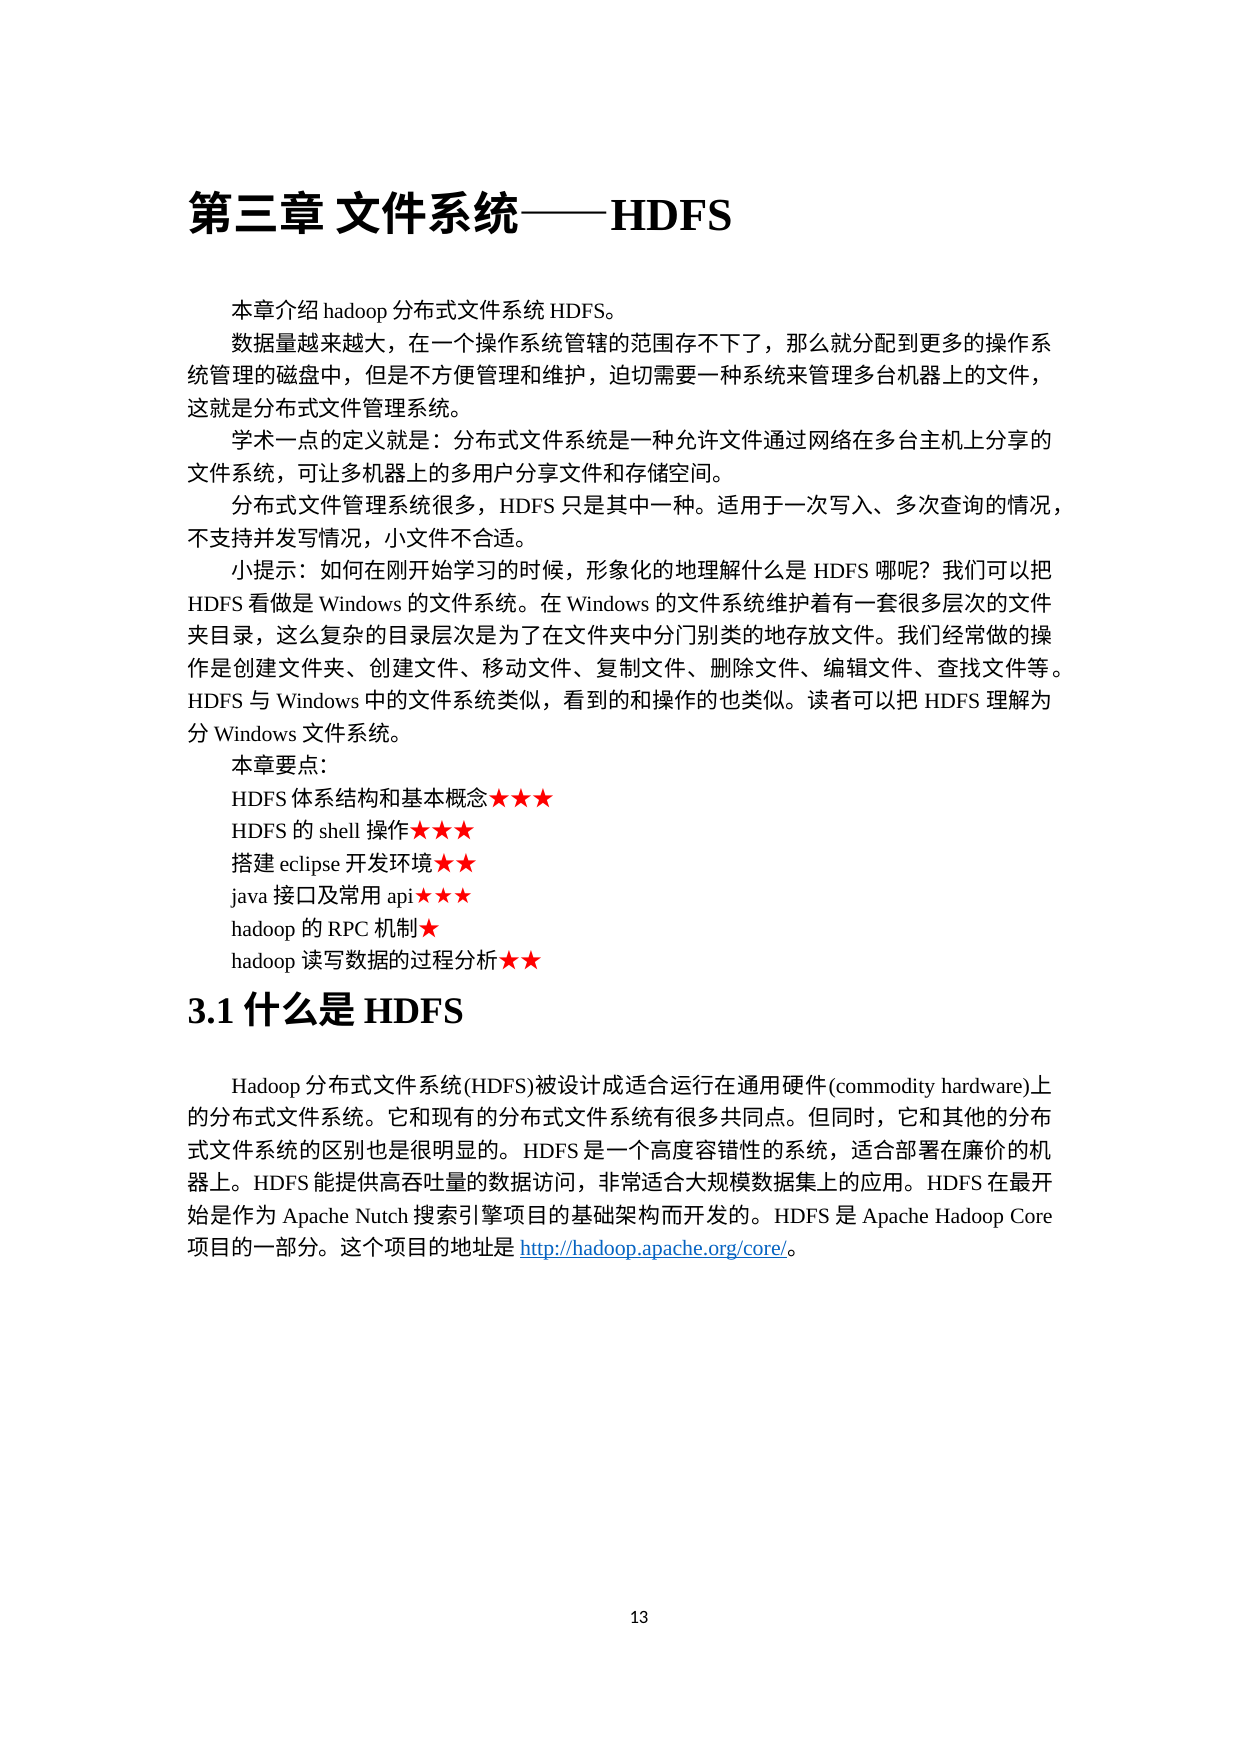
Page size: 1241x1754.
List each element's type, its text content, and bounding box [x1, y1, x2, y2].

text 分布式文件管理系统很多，HDFS 只是其中一种。适用于一次写入、多次查询的情况，不支持并发写情况，小文件不合适。 [187, 488, 1053, 553]
text HDFS 的shell 操作★★★ [187, 813, 1053, 845]
text hadoop 读写数据的过程分析★★ [187, 943, 1053, 975]
text hadoop 的RPC 机制★ [187, 910, 1053, 943]
subtitle 第三章 文件系统——HDFS [187, 162, 1053, 259]
text 本章要点： [187, 748, 1053, 780]
text 小提示：如何在刚开始学习的时候，形象化的地理解什么是HDFS 哪呢？我们可以把HDFS看做是Windows 的文件系统。在Windows 的文件系统维护着有一套很多层次的文件夹目录，这么复杂的目录层次是为了在文件夹中分门别类的地存放文件。我们经常做的操作是创建文件夹、创建文件、移动文件、复制文件、删除文件、编辑文件、查找文件等。HDFS 与Windows中的文件系统类似，看到的和操作的也类似。读者可以把HDFS 理解为分Windows 文件系统。 [187, 553, 1053, 748]
text 学术一点的定义就是：分布式文件系统是一种允许文件通过网络在多台主机上分享的文件系统，可让多机器上的多用户分享文件和存储空间。 [187, 423, 1053, 488]
text java 接口及常用api★★★ [187, 878, 1053, 910]
text 本章介绍hadoop分布式文件系统HDFS。 [187, 293, 1053, 325]
text 搭建eclipse 开发环境★★ [187, 845, 1053, 878]
text Hadoop分布式文件系统(HDFS)被设计成适合运行在通用硬件(commodity hardware)上的分布式文件系统。它和现有的分布式文件系统有很多共同点。但同时，它和其他的分布式文件系统的区别也是很明显的。HDFS是一个高度容错性的系统，适合部署在廉价的机器上。HDFS能提供高吞吐量的数据访问，非常适合大规模数据集上的应用。HDFS在最开始是作为Apache Nutch搜索引擎项目的基础架构而开发的。HDFS是Apache Hadoop Core项目的一部分。这个项目的地址是http://hadoop.apache.org/core/。 [187, 1067, 1053, 1262]
text 数据量越来越大，在一个操作系统管辖的范围存不下了，那么就分配到更多的操作系统管理的磁盘中，但是不方便管理和维护，迫切需要一种系统来管理多台机器上的文件，这就是分布式文件管理系统。 [187, 325, 1053, 423]
subtitle 3.1 什么是HDFS [187, 975, 1053, 1040]
text HDFS体系结构和基本概念★★★ [187, 780, 1053, 813]
